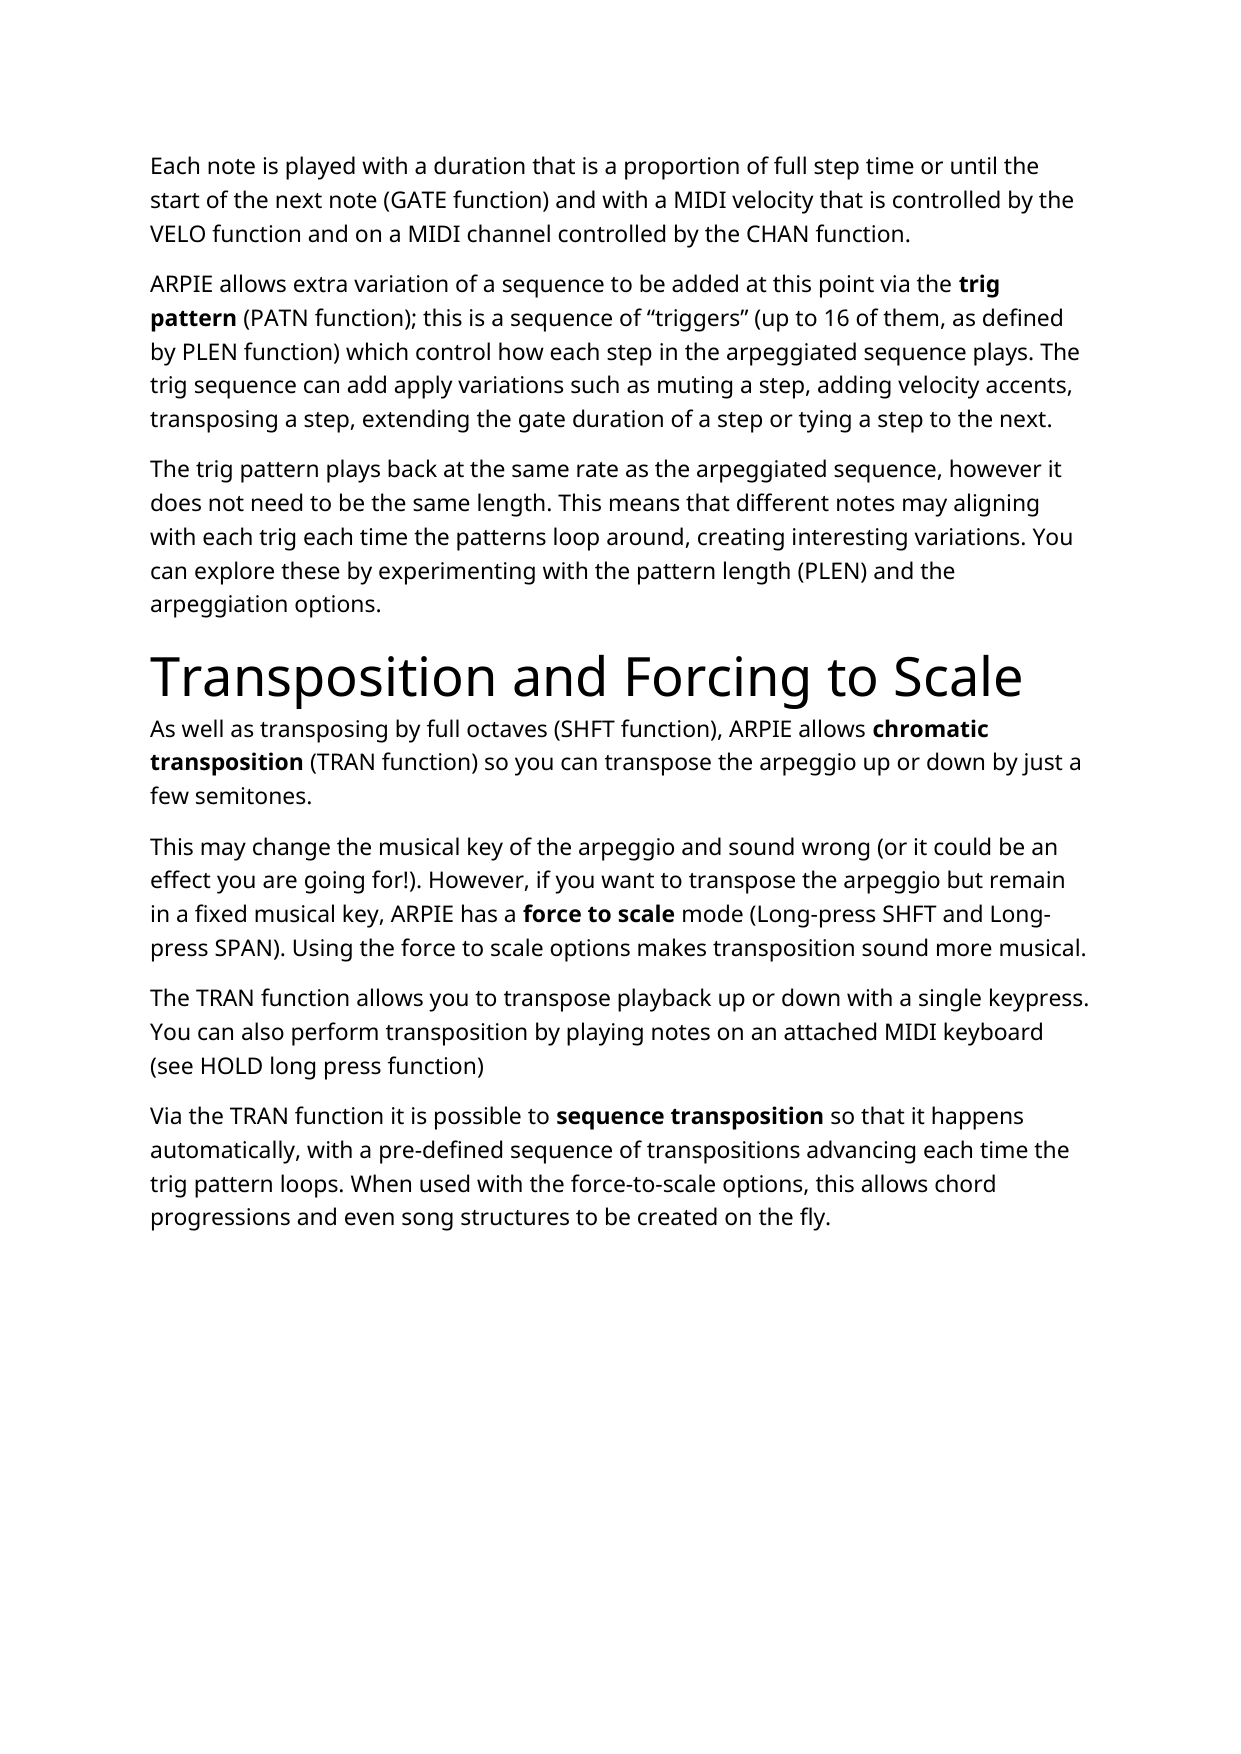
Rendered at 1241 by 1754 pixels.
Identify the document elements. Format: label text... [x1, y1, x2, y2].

text ARPIE allows extra variation of a sequence to be added at this point via the trig pattern (PATN function); this is a sequence of “triggers” (up to 16 of them, as defined by PLEN function) which control how each step in the arpeggiated sequence plays. The trig sequence can add apply variations such as muting a step, adding velocity accents, transposing a step, extending the gate duration of a step or tying a step to the next. [150, 268, 1090, 434]
subtitle Transposition and Forcing to Scale [150, 639, 1090, 712]
text This may change the musical key of the arpeggio and sound wrong (or it could be an effect you are going for!). However, if you want to transpose the arpeggio but remain in a fixed musical key, ARPIE has a force to scale mode (Long-press SHFT and Long-press SPAN). Using the force to scale options makes transposition sound more musical. [150, 830, 1090, 963]
text The TRAN function allows you to transpose playback up or down with a single keypress. You can also perform transposition by playing notes on an attached MIDI keyboard (see HOLD long press function) [150, 982, 1090, 1081]
text Each note is played with a duration that is a proportion of full step time or until the start of the next note (GATE function) and with a MIDI velocity that is controlled by the VELO function and on a MIDI channel controlled by the CHAN function. [150, 150, 1090, 249]
text As well as transposing by full octaves (SHFT function), ARPIE allows chromatic transposition (TRAN function) so you can transpose the arpeggio up or down by just a few semitones. [150, 712, 1090, 811]
text The trig pattern plays back at the same rate as the arpeggiated sequence, however it does not need to be the same length. This means that different notes may aligning with each trig each time the patterns loop around, creating interesting variations. You can explore these by experimenting with the pattern length (PLEN) and the arpeggiation options. [150, 453, 1090, 619]
text Via the TRAN function it is possible to sequence transposition so that it happens automatically, with a pre-defined sequence of transpositions advancing each time the trig pattern loops. When used with the force-to-scale options, this allows chord progressions and even song structures to be created on the fly. [150, 1100, 1090, 1232]
